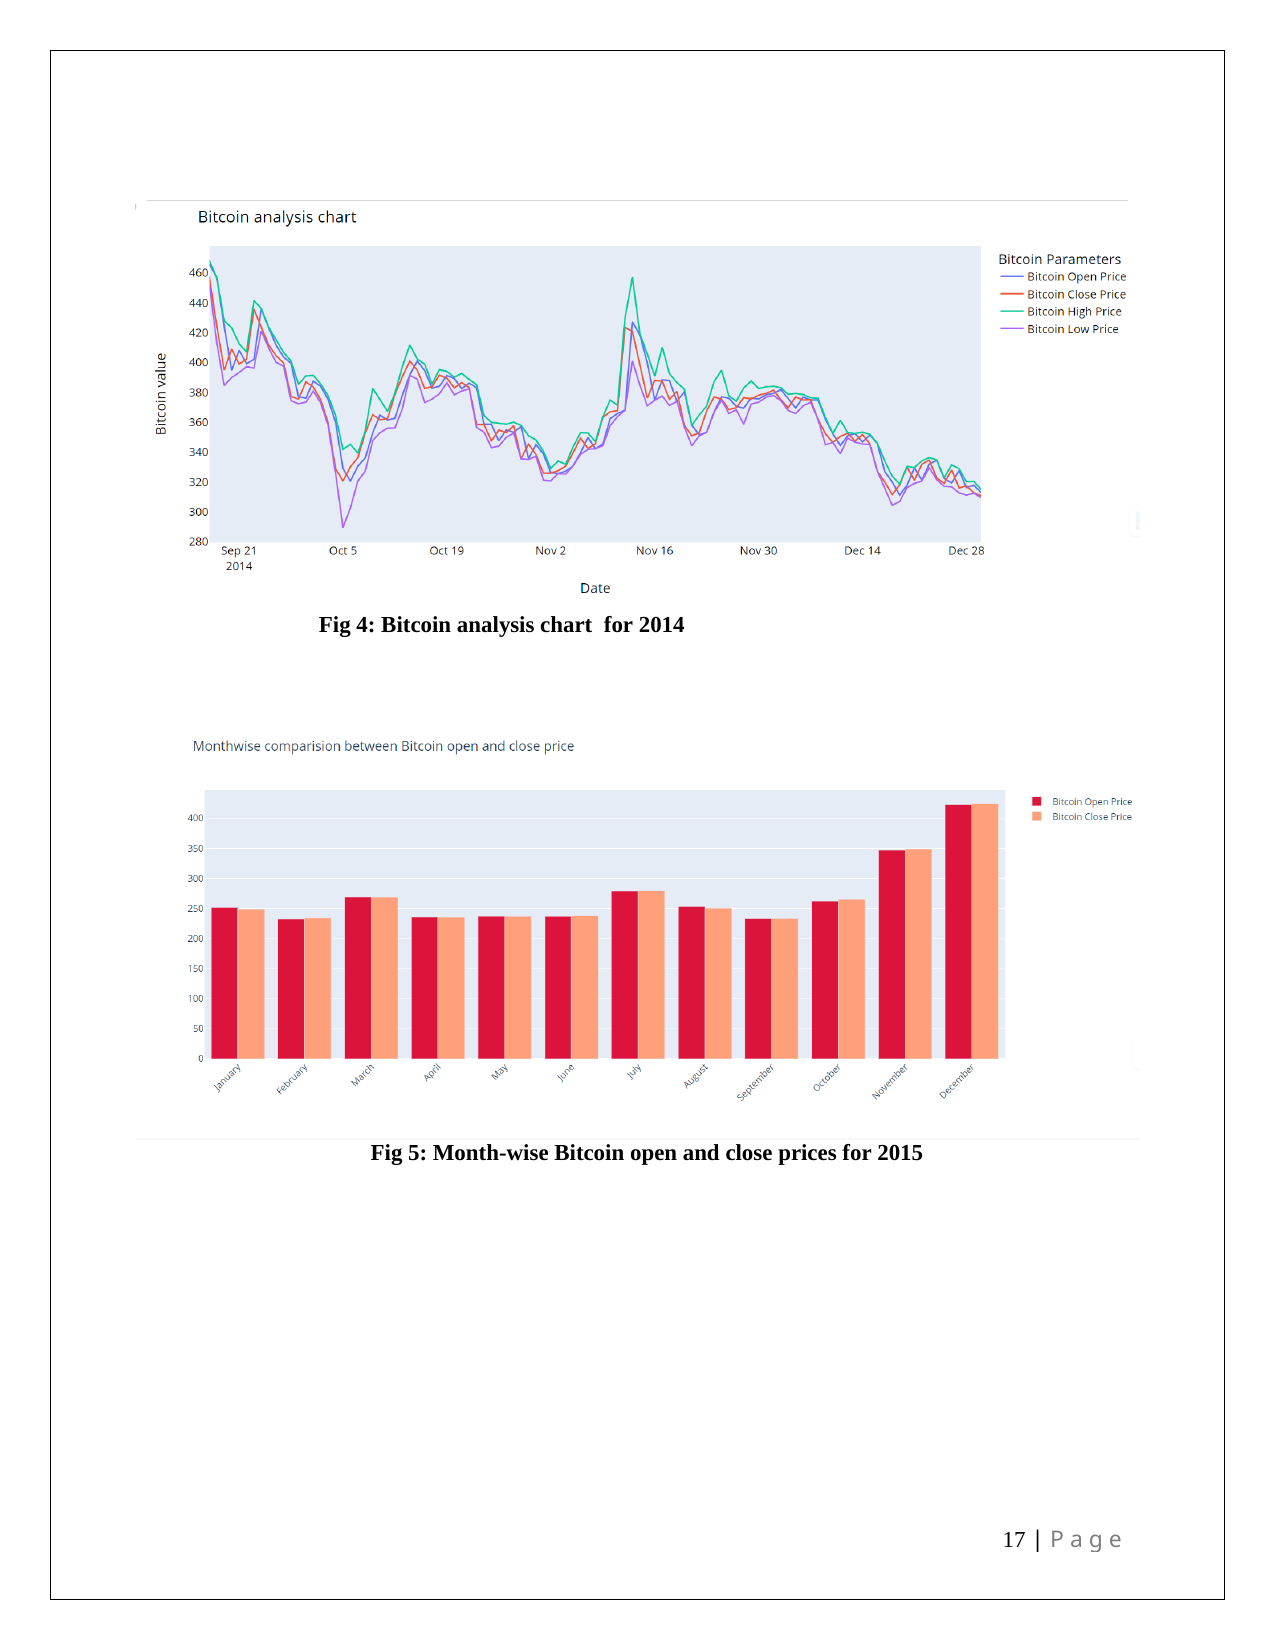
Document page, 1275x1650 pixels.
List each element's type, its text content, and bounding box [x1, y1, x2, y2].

picture [135, 201, 1140, 612]
text Fig 5: Month-wise Bitcoin open and close prices for 2015 [135, 1140, 1139, 1166]
picture [135, 720, 1140, 1140]
text Fig 4: Bitcoin analysis chart for 2014 [135, 612, 1139, 638]
